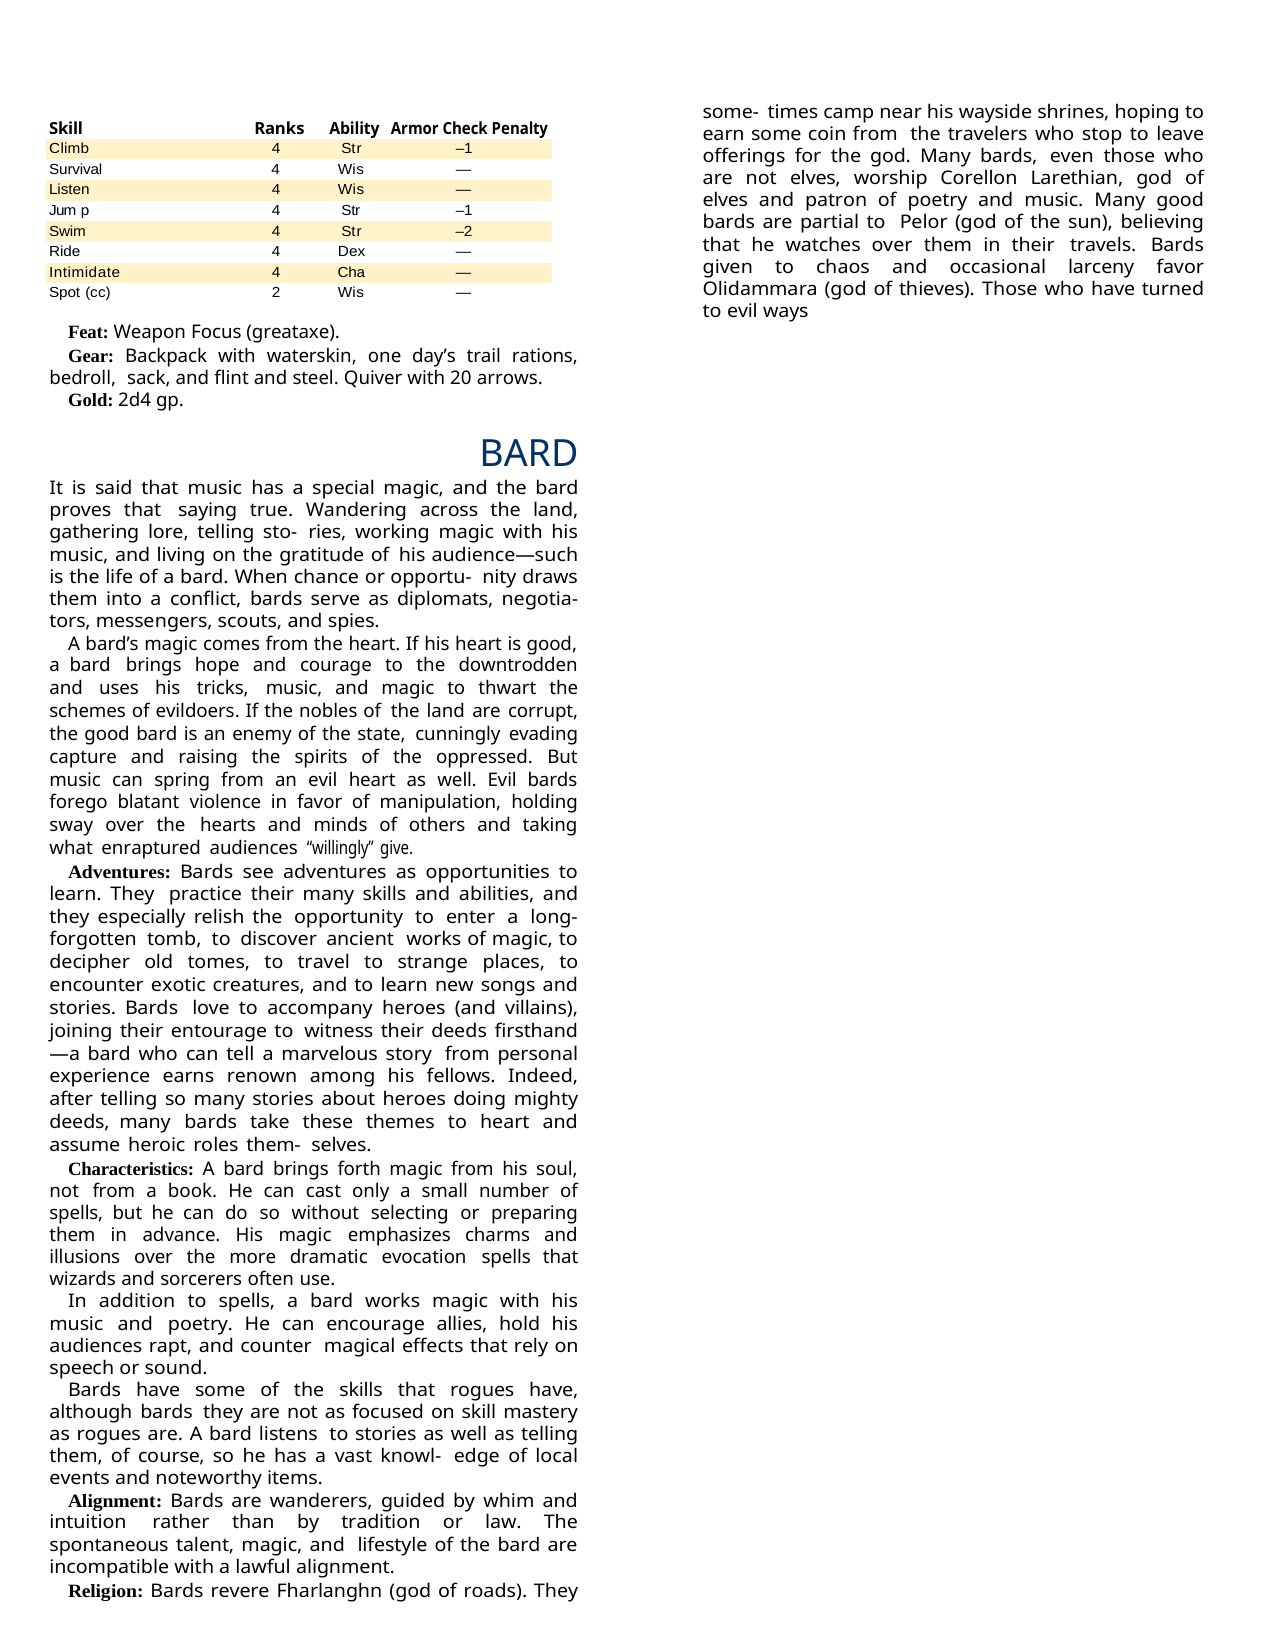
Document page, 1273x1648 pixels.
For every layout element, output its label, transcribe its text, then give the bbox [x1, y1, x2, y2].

table_cell Survival [46, 160, 188, 180]
table_cell 4 [188, 242, 313, 263]
text In addition to spells, a bard works magic with his music and poetry. He can encourage allies, hold his audiences rapt, and counter magical effects that rely on speech or sound. [49, 1290, 578, 1379]
table_cell 4 [188, 221, 313, 242]
table_cell Wis [313, 283, 382, 312]
table_header Ability [313, 109, 382, 139]
table_cell –1 [382, 139, 552, 159]
text Gear: Backpack with waterskin, one day’s trail rations, bedroll, sack, and flint and steel. Quiver with 20 arrows. [49, 344, 578, 388]
table_cell — [382, 242, 552, 263]
table_cell –1 [382, 201, 552, 221]
table_cell — [382, 263, 552, 283]
text Gold: 2d4 gp. [68, 388, 647, 410]
text A bard’s magic comes from the heart. If his heart is good, a bard brings hope and courage to the downtrodden and uses his tricks, music, and magic to thwart the schemes of evildoers. If the nobles of the land are corrupt, the good bard is an enemy of the state, cunningly evading capture and raising the spirits of the oppressed. But music can spring from an evil heart as well. Evil bards forego blatant violence in favor of manipulation, holding sway over the hearts and minds of others and taking what enraptured audiences “willingly” give. [49, 632, 578, 860]
table_header Armor Check Penalty [382, 109, 552, 139]
table_cell Jum p [46, 201, 188, 221]
table_cell –2 [382, 221, 552, 242]
table_cell 4 [188, 160, 313, 180]
table_cell 4 [188, 180, 313, 201]
table_cell — [382, 283, 552, 312]
table_cell Str [313, 201, 382, 221]
table_cell Str [313, 139, 382, 159]
text Religion: Bards revere Fharlanghn (god of roads). They some- times camp near his wayside shrines, hoping to earn some coin from the travelers who stop to leave offerings for the god. Many bards, even those who are not elves, worship Corellon Larethian, god of elves and patron of poetry and music. Many good bards are partial to Pelor (god of the sun), believing that he watches over them in their travels. Bards given to chaos and occasional larceny favor Olidammara (god of thieves). Those who have turned to evil ways [702, 101, 1204, 322]
table_cell Wis [313, 160, 382, 180]
table_cell Listen [46, 180, 188, 201]
table_cell Dex [313, 242, 382, 263]
subtitle BARD [37, 429, 578, 476]
table_cell Str [313, 221, 382, 242]
table_cell — [382, 160, 552, 180]
table_cell 4 [188, 139, 313, 159]
table_cell — [382, 180, 552, 201]
table_cell Climb [46, 139, 188, 159]
table_cell Spot (cc) [46, 283, 188, 312]
table_header Ranks [188, 109, 313, 139]
text Adventures: Bards see adventures as opportunities to learn. They practice their many skills and abilities, and they especially relish the opportunity to enter a long-forgotten tomb, to discover ancient works of magic, to decipher old tomes, to travel to strange places, to encounter exotic creatures, and to learn new songs and stories. Bards love to accompany heroes (and villains), joining their entourage to witness their deeds firsthand—a bard who can tell a marvelous story from personal experience earns renown among his fellows. Indeed, after telling so many stories about heroes doing mighty deeds, many bards take these themes to heart and assume heroic roles them- selves. [49, 860, 578, 1157]
table_cell Wis [313, 180, 382, 201]
text Characteristics: A bard brings forth magic from his soul, not from a book. He can cast only a small number of spells, but he can do so without selecting or preparing them in advance. His magic emphasizes charms and illusions over the more dramatic evocation spells that wizards and sorcerers often use. [49, 1158, 578, 1290]
table_cell Ride [46, 242, 188, 263]
text Feat: Weapon Focus (greataxe). [68, 319, 647, 343]
table_cell Swim [46, 221, 188, 242]
table_cell 4 [188, 201, 313, 221]
table_cell Cha [313, 263, 382, 283]
table_cell 2 [188, 283, 313, 312]
table_cell Intimidate [46, 263, 188, 283]
text It is said that music has a special magic, and the bard proves that saying true. Wandering across the land, gathering lore, telling sto- ries, working magic with his music, and living on the gratitude of his audience—such is the life of a bard. When chance or opportu- nity draws them into a conflict, bards serve as diplomats, negotia- tors, messengers, scouts, and spies. [49, 477, 578, 632]
table_cell 4 [188, 263, 313, 283]
text Alignment: Bards are wanderers, guided by whim and intuition rather than by tradition or law. The spontaneous talent, magic, and lifestyle of the bard are incompatible with a lawful alignment. [49, 1489, 578, 1579]
text Bards have some of the skills that rogues have, although bards they are not as focused on skill mastery as rogues are. A bard listens to stories as well as telling them, of course, so he has a vast knowl- edge of local events and noteworthy items. [49, 1379, 578, 1489]
table_header Skill [46, 109, 188, 139]
